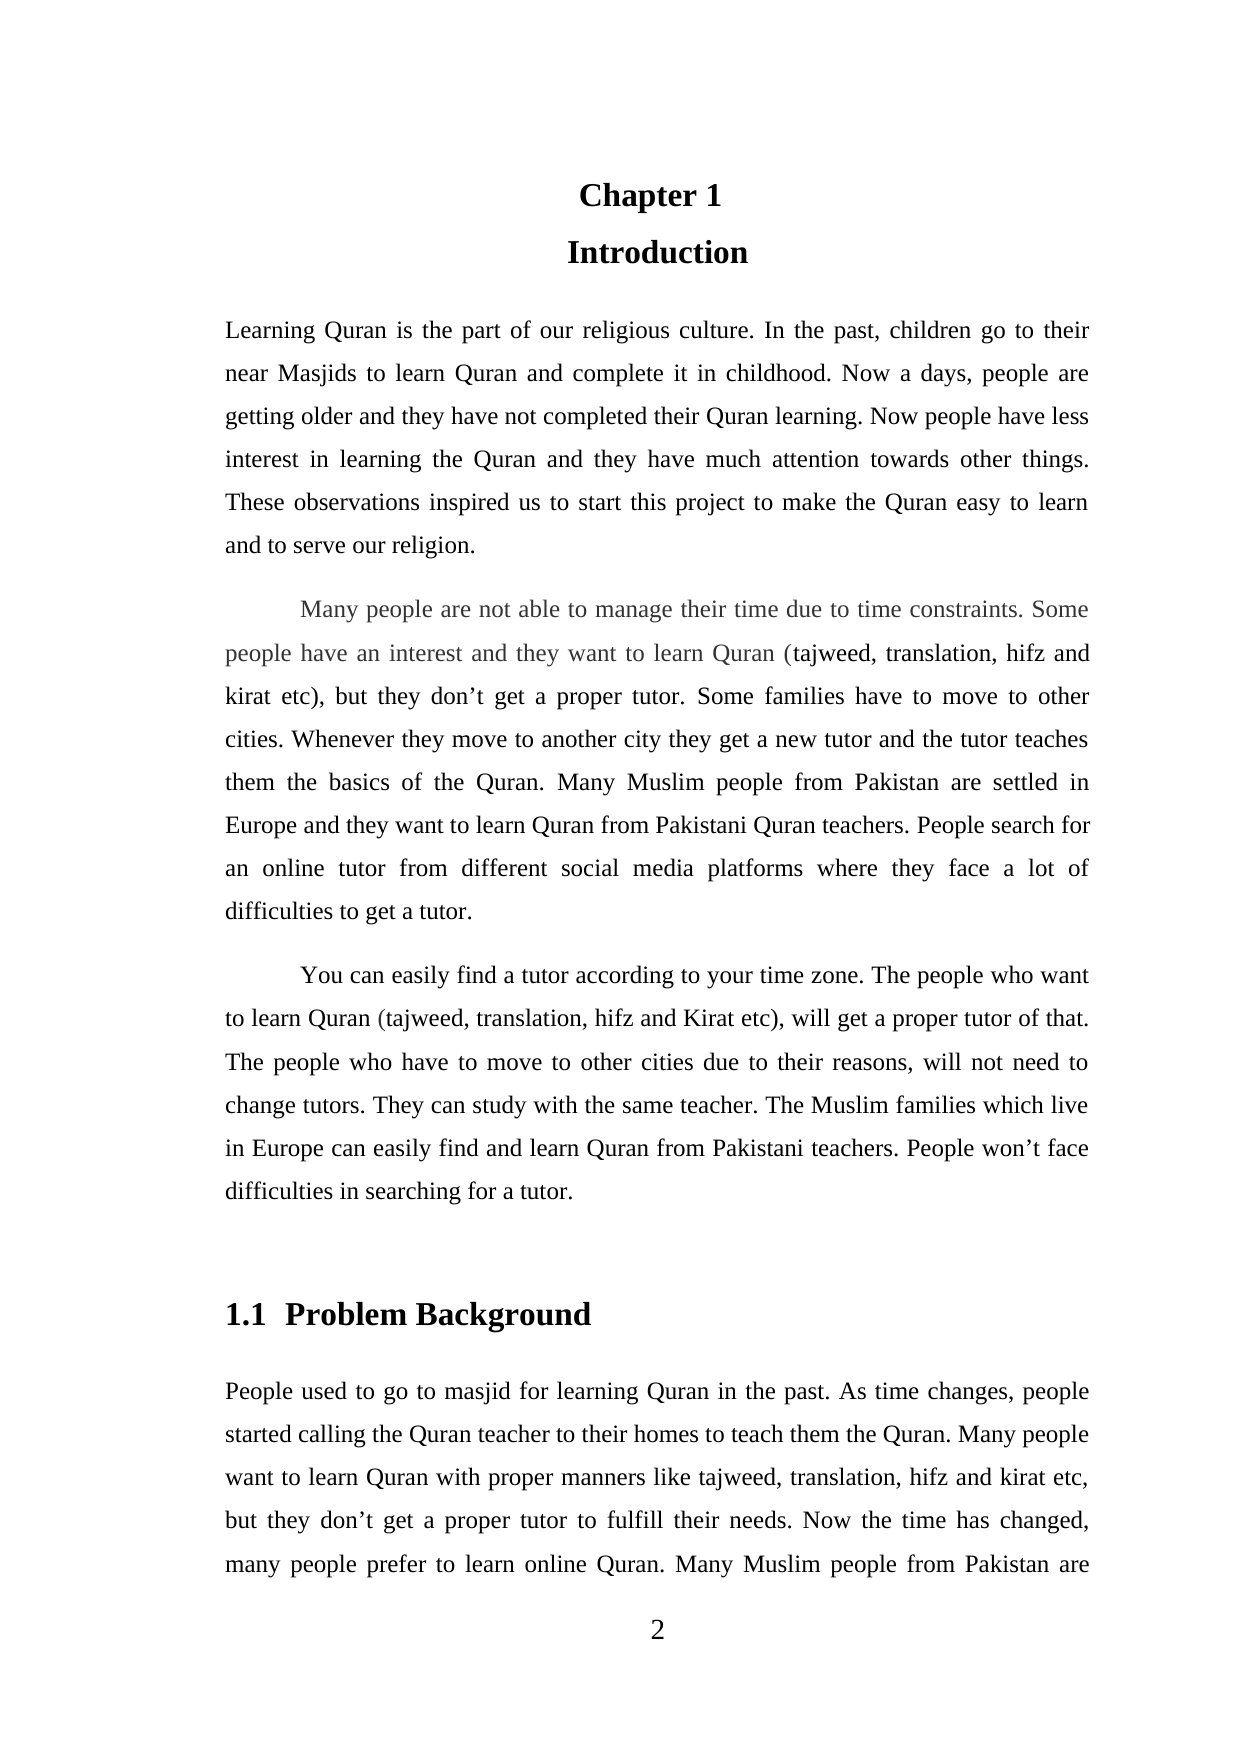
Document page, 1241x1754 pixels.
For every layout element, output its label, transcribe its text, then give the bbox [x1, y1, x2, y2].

subtitle Problem Background [225, 1294, 1090, 1332]
text Learning Quran is the part of our religious culture. In the past, children go to their near Masjids to learn Quran and complete it in childhood. Now a days, people are getting older and they have not completed their Quran learning. Now people have less interest in learning the Quran and they have much attention towards other things. These observations inspired us to start this project to make the Quran easy to learn and to serve our religion. [225, 315, 1090, 559]
text Many people are not able to manage their time due to time constraints. Some people have an interest and they want to learn Quran (tajweed, translation, hifz and kirat etc), but they don’t get a proper tutor. Some families have to move to other cities. Whenever they move to another city they get a new tutor and the tutor teaches them the basics of the Quran. Many Muslim people from Pakistan are settled in Europe and they want to learn Quran from Pakistani Quran teachers. People search for an online tutor from different social media platforms where they face a lot of difficulties to get a tutor. [225, 594, 1090, 925]
text You can easily find a tutor according to your time zone. The people who want to learn Quran (tajweed, translation, hifz and Kirat etc), will get a proper tutor of that. The people who have to move to other cities due to their reasons, will not need to change tutors. They can study with the same teacher. The Muslim families which live in Europe can easily find and learn Quran from Pakistani teachers. People won’t face difficulties in searching for a tutor. [225, 960, 1090, 1205]
subtitle Introduction [225, 175, 1090, 271]
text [225, 1376, 1090, 1577]
